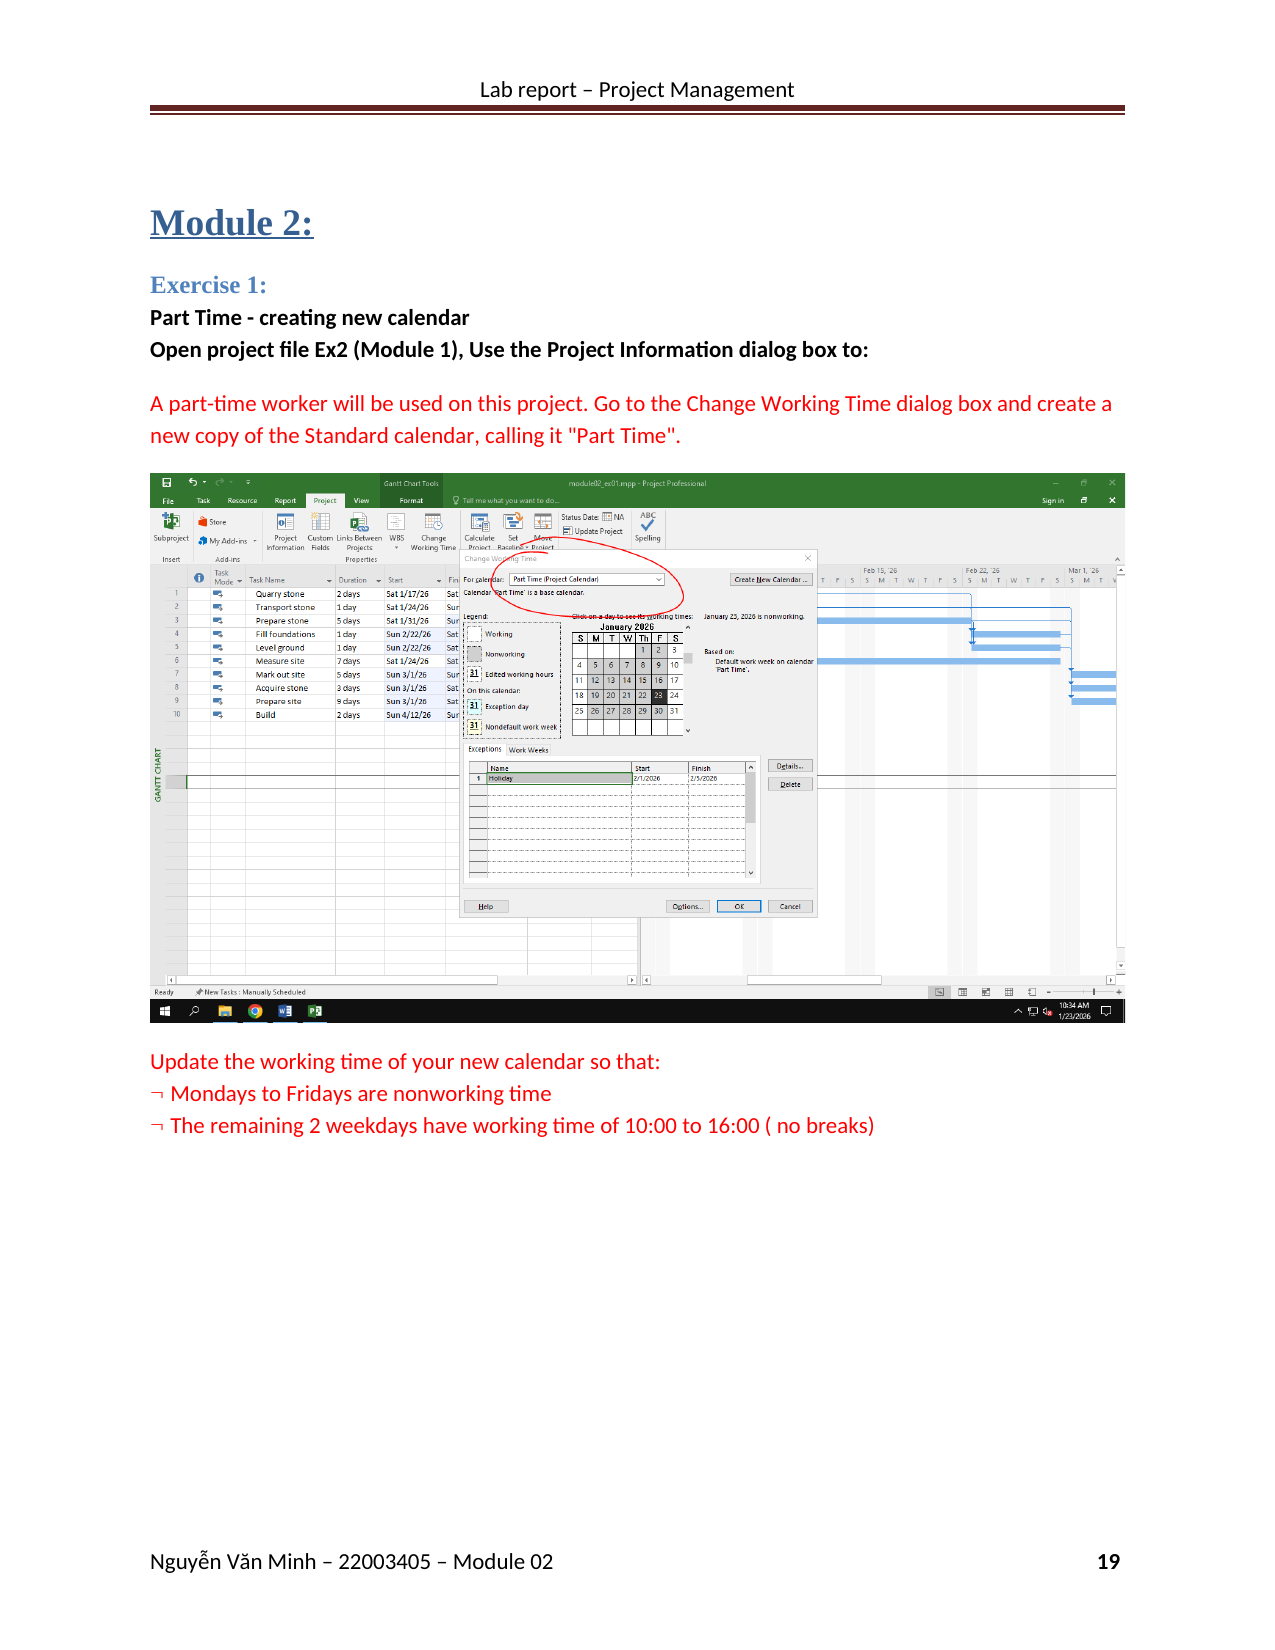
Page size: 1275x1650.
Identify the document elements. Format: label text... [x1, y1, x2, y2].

text Update the working time of your new calendar so that: Mondays to Fridays are nonworking time The remaining 2 weekdays have working time of 10:00 to 16:00 ( no breaks) [150, 1047, 1125, 1140]
text A part-time worker will be used on this project. Go to the Change Working Time dialog box and create a new copy of the Standard calendar, calling it "Part Time". [150, 389, 1125, 449]
picture [150, 473, 1125, 1023]
subtitle Exercise 1: [150, 270, 1125, 299]
subtitle Module 2: [150, 200, 1125, 243]
text Part Time - creating new calendar Open project file Ex2 (Module 1), Use the Project Information dialog box to: [150, 303, 1125, 364]
